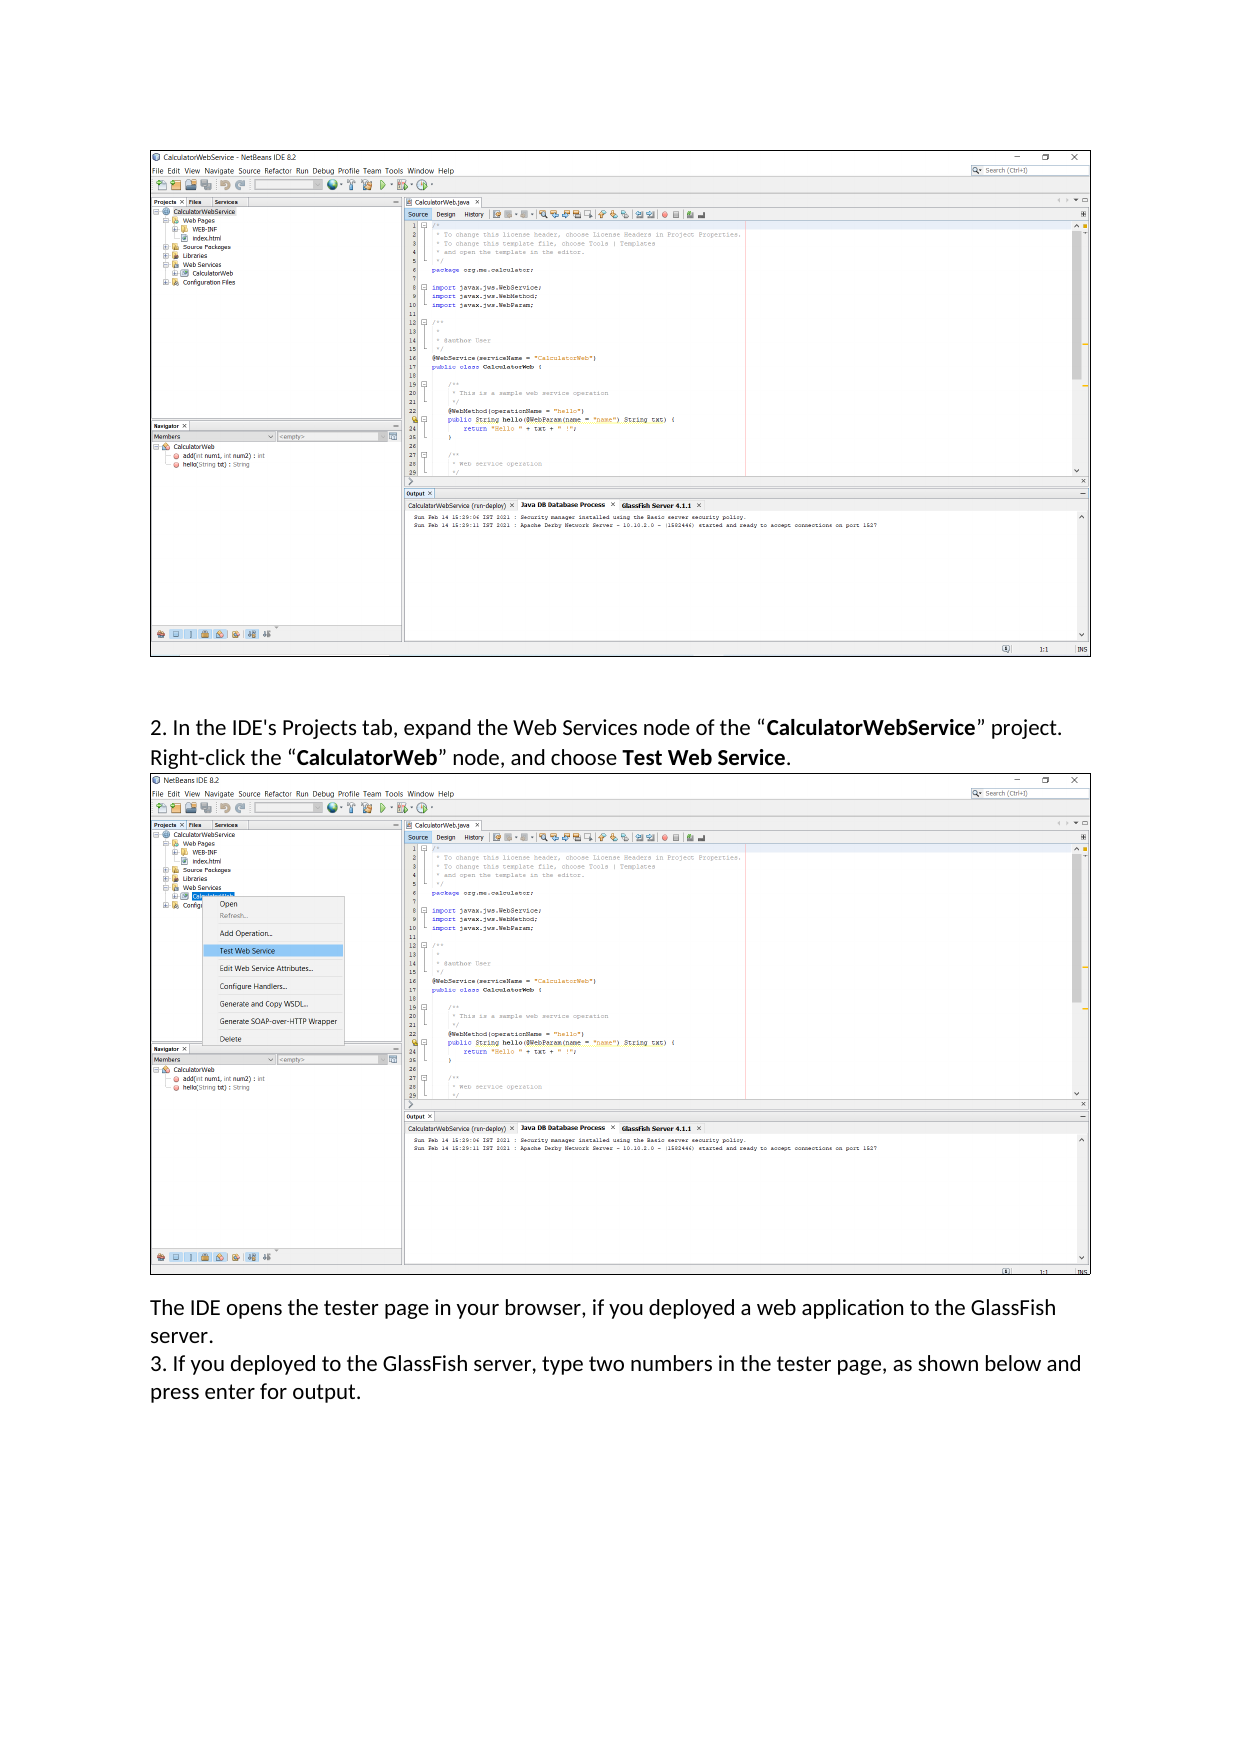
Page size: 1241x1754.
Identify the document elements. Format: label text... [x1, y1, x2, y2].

picture [151, 151, 1090, 656]
text 3. If you deployed to the GlassFish server, type two numbers in the tester page, as shown below and press enter for output. [150, 1349, 1090, 1405]
text 2. In the IDE's Projects tab, expand the Web Services node of the “CalculatorWebService” project. Right-click the “CalculatorWeb” node, and choose Test Web Service. [150, 713, 1090, 773]
text The IDE opens the tester page in your browser, if you deployed a web application to the GlassFish server. [150, 1293, 1090, 1349]
picture [151, 774, 1090, 1274]
